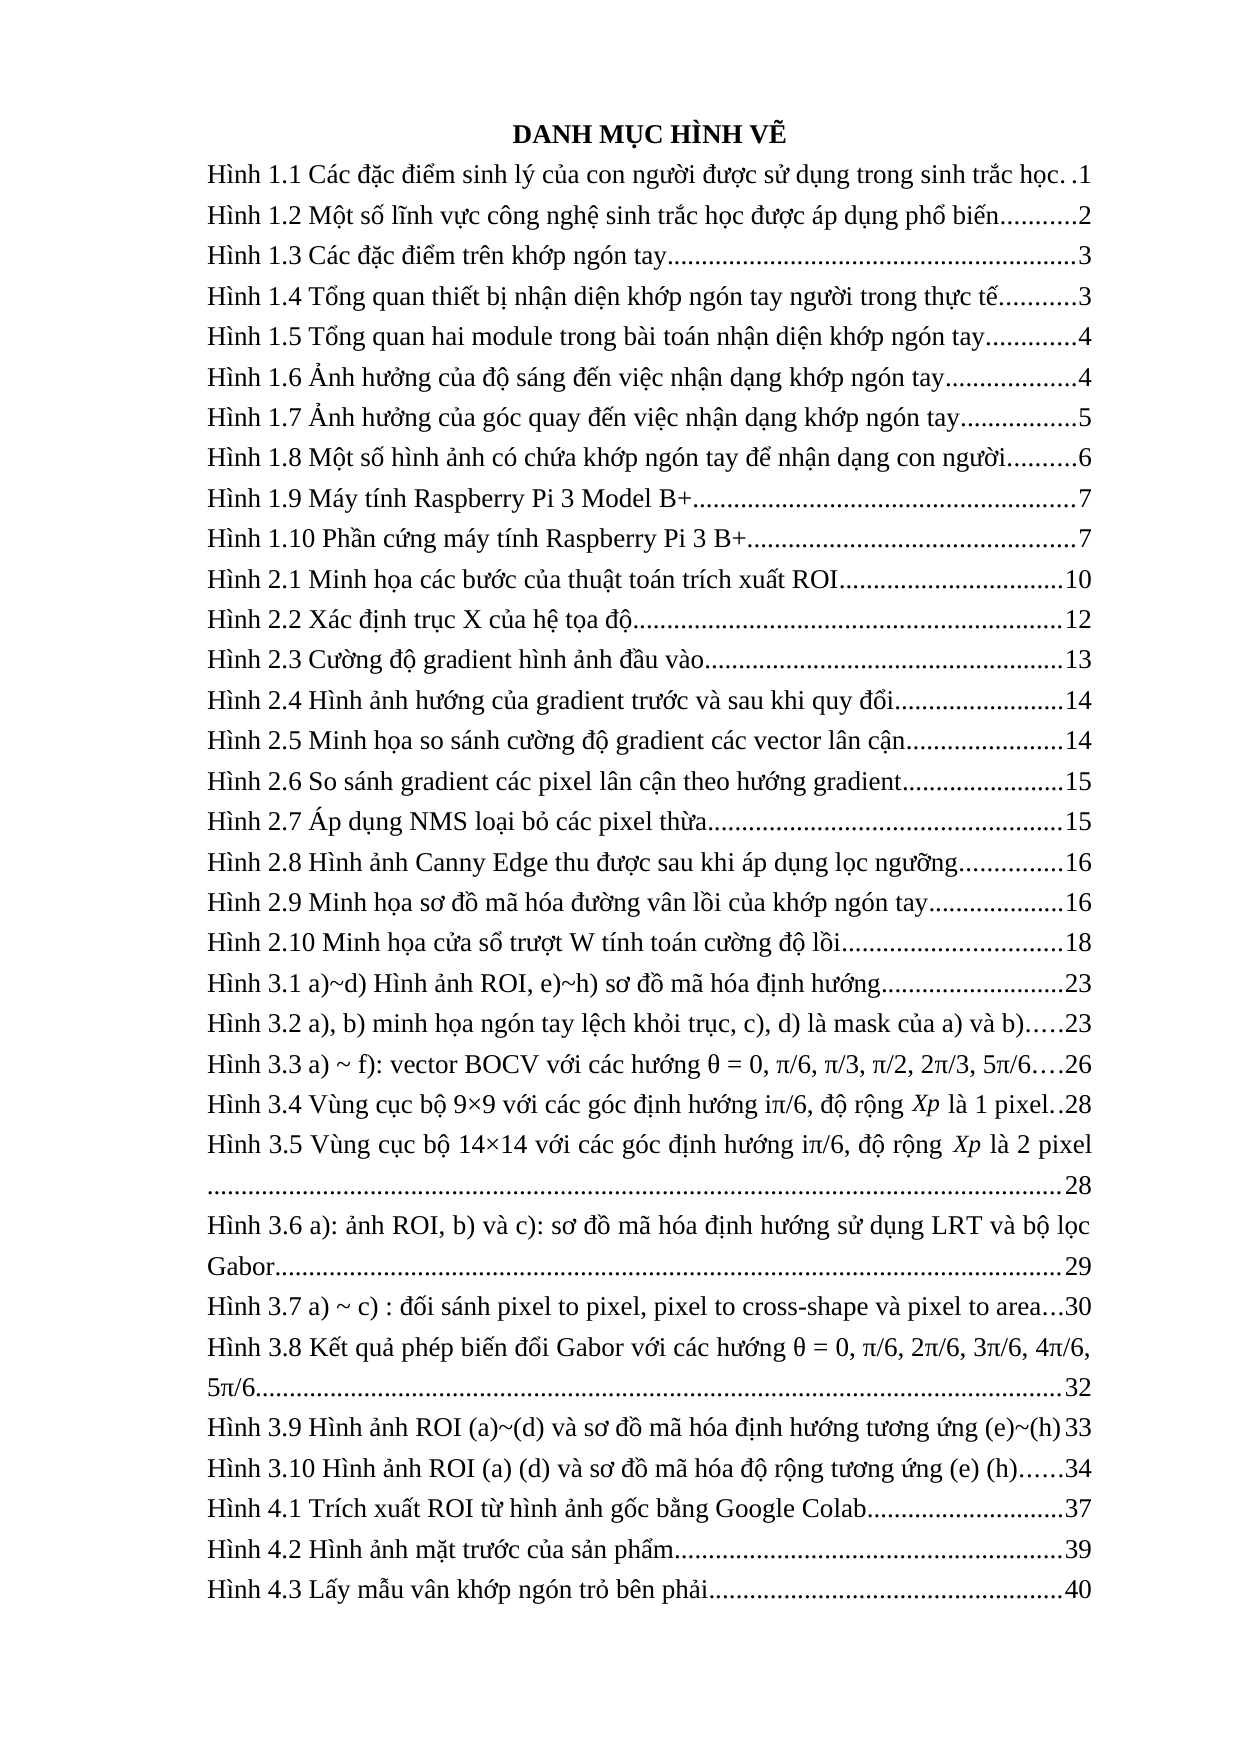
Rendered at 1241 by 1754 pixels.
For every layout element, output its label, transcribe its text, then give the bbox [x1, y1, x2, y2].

text Hình 3.2 a), b) minh họa ngón tay lệch khỏi trục, c), d) là mask của a) và b) 23 [207, 1007, 1092, 1038]
text Hình 1.7 Ảnh hưởng của góc quay đến việc nhận dạng khớp ngón tay 5 [207, 401, 1092, 432]
text Hình 2.4 Hình ảnh hướng của gradient trước và sau khi quy đổi 14 [207, 684, 1092, 715]
text Hình 1.3 Các đặc điểm trên khớp ngón tay 3 [207, 239, 1092, 271]
text Hình 1.8 Một số hình ảnh có chứa khớp ngón tay để nhận dạng con người 6 [207, 441, 1092, 473]
text Hình 3.10 Hình ảnh ROI (a) (d) và sơ đồ mã hóa độ rộng tương ứng (e) (h) 34 [207, 1452, 1092, 1483]
text Hình 2.10 Minh họa cửa sổ trượt W tính toán cường độ lồi 18 [207, 926, 1092, 958]
text Hình 2.6 So sánh gradient các pixel lân cận theo hướng gradient 15 [207, 765, 1092, 796]
text Hình 3.7 a) ~ c) : đối sánh pixel to pixel, pixel to cross-shape và pixel to area 30 [207, 1290, 1092, 1321]
text Hình 3.4 Vùng cục bộ 9×9 với các góc định hướng iπ/6, độ rộng là 1 pixel 28 [207, 1088, 1092, 1119]
text Hình 1.6 Ảnh hưởng của độ sáng đến việc nhận dạng khớp ngón tay 4 [207, 361, 1092, 392]
text Hình 3.6 a): ảnh ROI, b) và c): sơ đồ mã hóa định hướng sử dụng LRT và bộ lọc Gabor 29 [207, 1209, 1092, 1281]
text Hình 3.5 Vùng cục bộ 14×14 với các góc định hướng iπ/6, độ rộng là 2 pixel 28 [207, 1128, 1092, 1200]
subtitle DANH MỤC HÌNH VẼ [207, 118, 1092, 149]
text Hình 4.1 Trích xuất ROI từ hình ảnh gốc bằng Google Colab 37 [207, 1492, 1092, 1523]
text Hình 2.1 Minh họa các bước của thuật toán trích xuất ROI 10 [207, 563, 1092, 594]
text Hình 4.2 Hình ảnh mặt trước của sản phẩm 39 [207, 1533, 1092, 1564]
text Hình 2.7 Áp dụng NMS loại bỏ các pixel thừa 15 [207, 805, 1092, 836]
text Hình 1.2 Một số lĩnh vực công nghệ sinh trắc học được áp dụng phổ biến 2 [207, 199, 1092, 230]
text Hình 3.8 Kết quả phép biến đổi Gabor với các hướng θ = 0, π/6, 2π/6, 3π/6, 4π/6, 5π/6 32 [207, 1331, 1092, 1402]
text Hình 4.3 Lấy mẫu vân khớp ngón trỏ bên phải 40 [207, 1573, 1092, 1604]
text Hình 3.1 a)~d) Hình ảnh ROI, e)~h) sơ đồ mã hóa định hướng 23 [207, 967, 1092, 998]
text Hình 2.5 Minh họa so sánh cường độ gradient các vector lân cận 14 [207, 724, 1092, 756]
text Hình 1.10 Phần cứng máy tính Raspberry Pi 3 B+ 7 [207, 522, 1092, 553]
text Hình 1.4 Tổng quan thiết bị nhận diện khớp ngón tay người trong thực tế 3 [207, 280, 1092, 311]
text Hình 1.5 Tổng quan hai module trong bài toán nhận diện khớp ngón tay 4 [207, 320, 1092, 351]
text Hình 3.9 Hình ảnh ROI (a)~(d) và sơ đồ mã hóa định hướng tương ứng (e)~(h) 33 [207, 1411, 1092, 1443]
text Hình 1.1 Các đặc điểm sinh lý của con người được sử dụng trong sinh trắc học 1 [207, 158, 1092, 190]
text Hình 2.2 Xác định trục X của hệ tọa độ 12 [207, 603, 1092, 634]
text Hình 2.8 Hình ảnh Canny Edge thu được sau khi áp dụng lọc ngưỡng 16 [207, 846, 1092, 877]
text Hình 2.9 Minh họa sơ đồ mã hóa đường vân lồi của khớp ngón tay 16 [207, 886, 1092, 917]
text Hình 1.9 Máy tính Raspberry Pi 3 Model B+ 7 [207, 482, 1092, 513]
text Hình 2.3 Cường độ gradient hình ảnh đầu vào 13 [207, 643, 1092, 675]
text Hình 3.3 a) ~ f): vector BOCV với các hướng θ = 0, π/6, π/3, π/2, 2π/3, 5π/6 26 [207, 1048, 1092, 1079]
